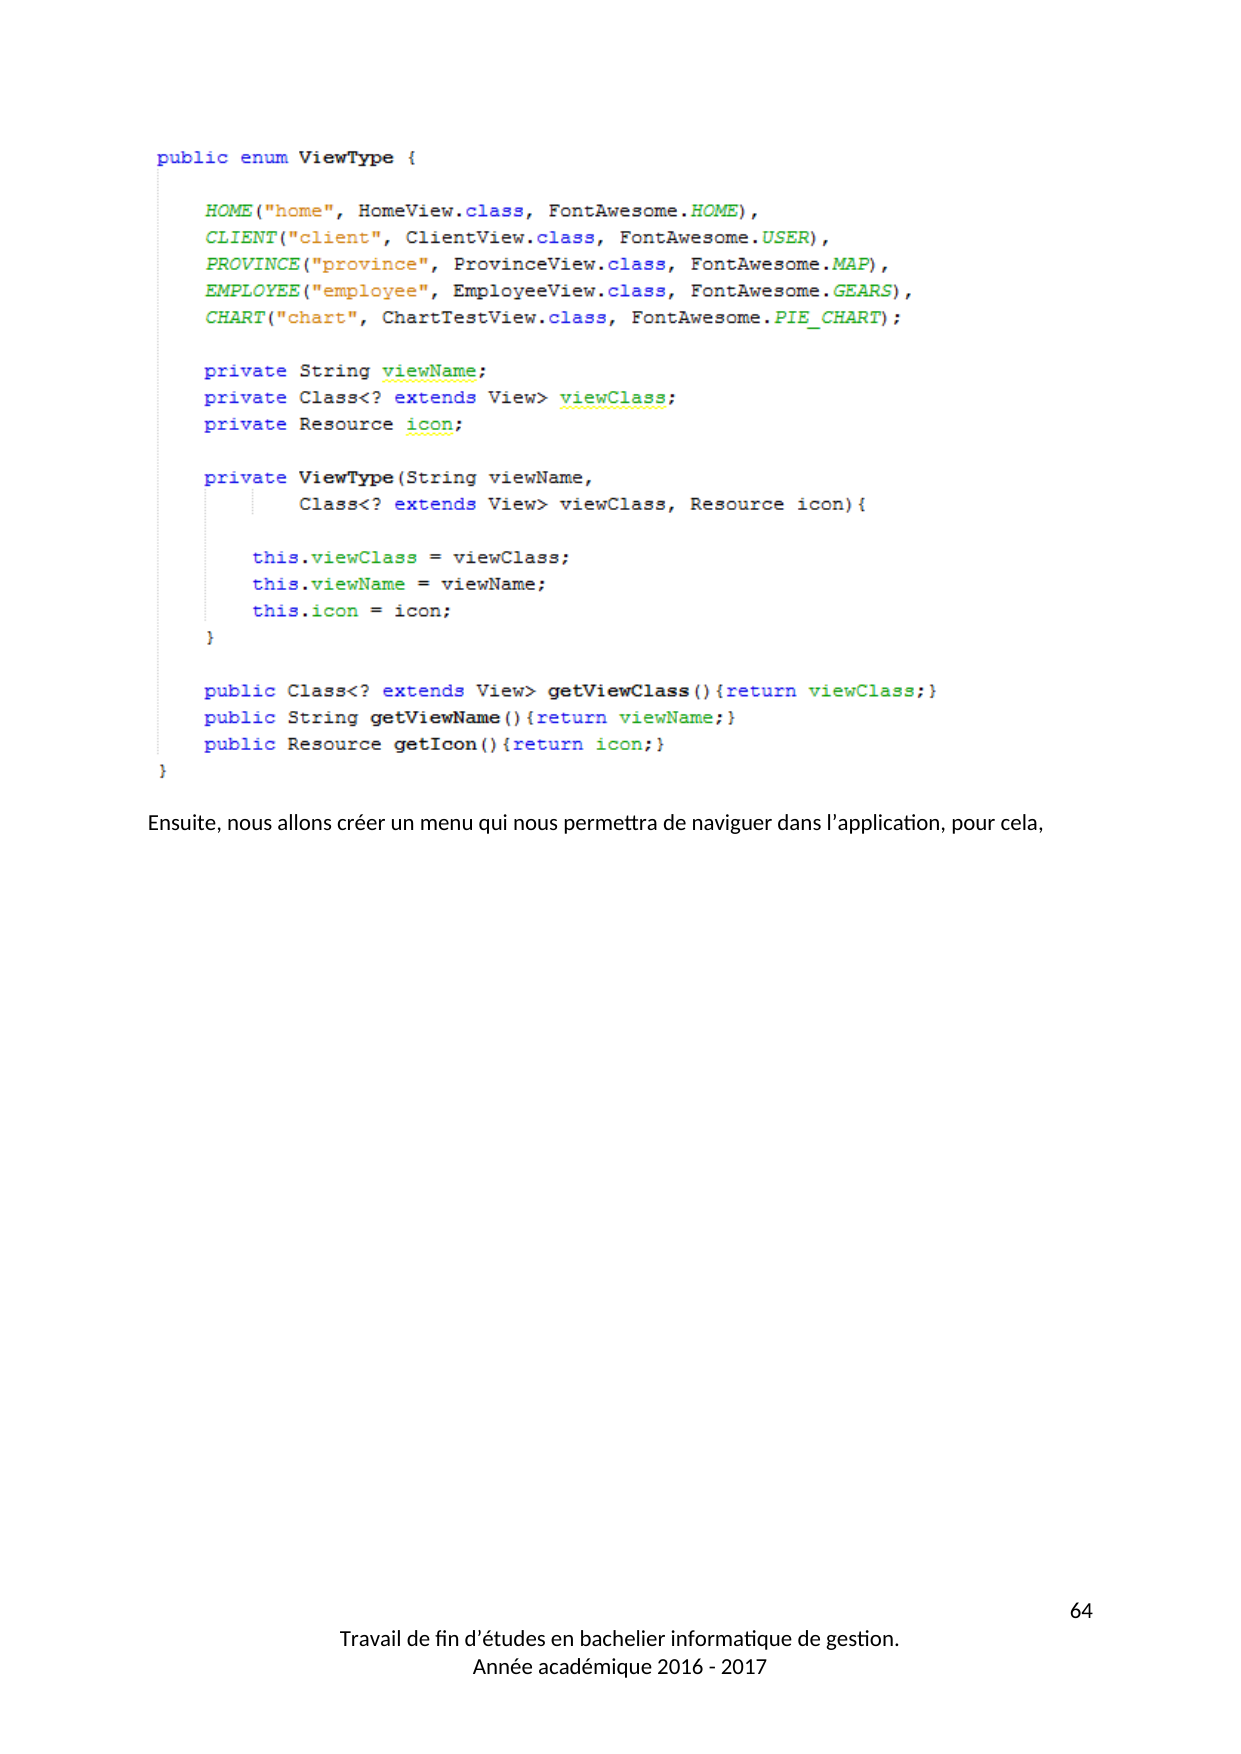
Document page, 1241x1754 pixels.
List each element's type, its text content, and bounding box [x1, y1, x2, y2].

picture [147, 147, 1093, 790]
text Ensuite, nous allons créer un menu qui nous permettra de naviguer dans l’application, pour cela, [148, 808, 1093, 836]
